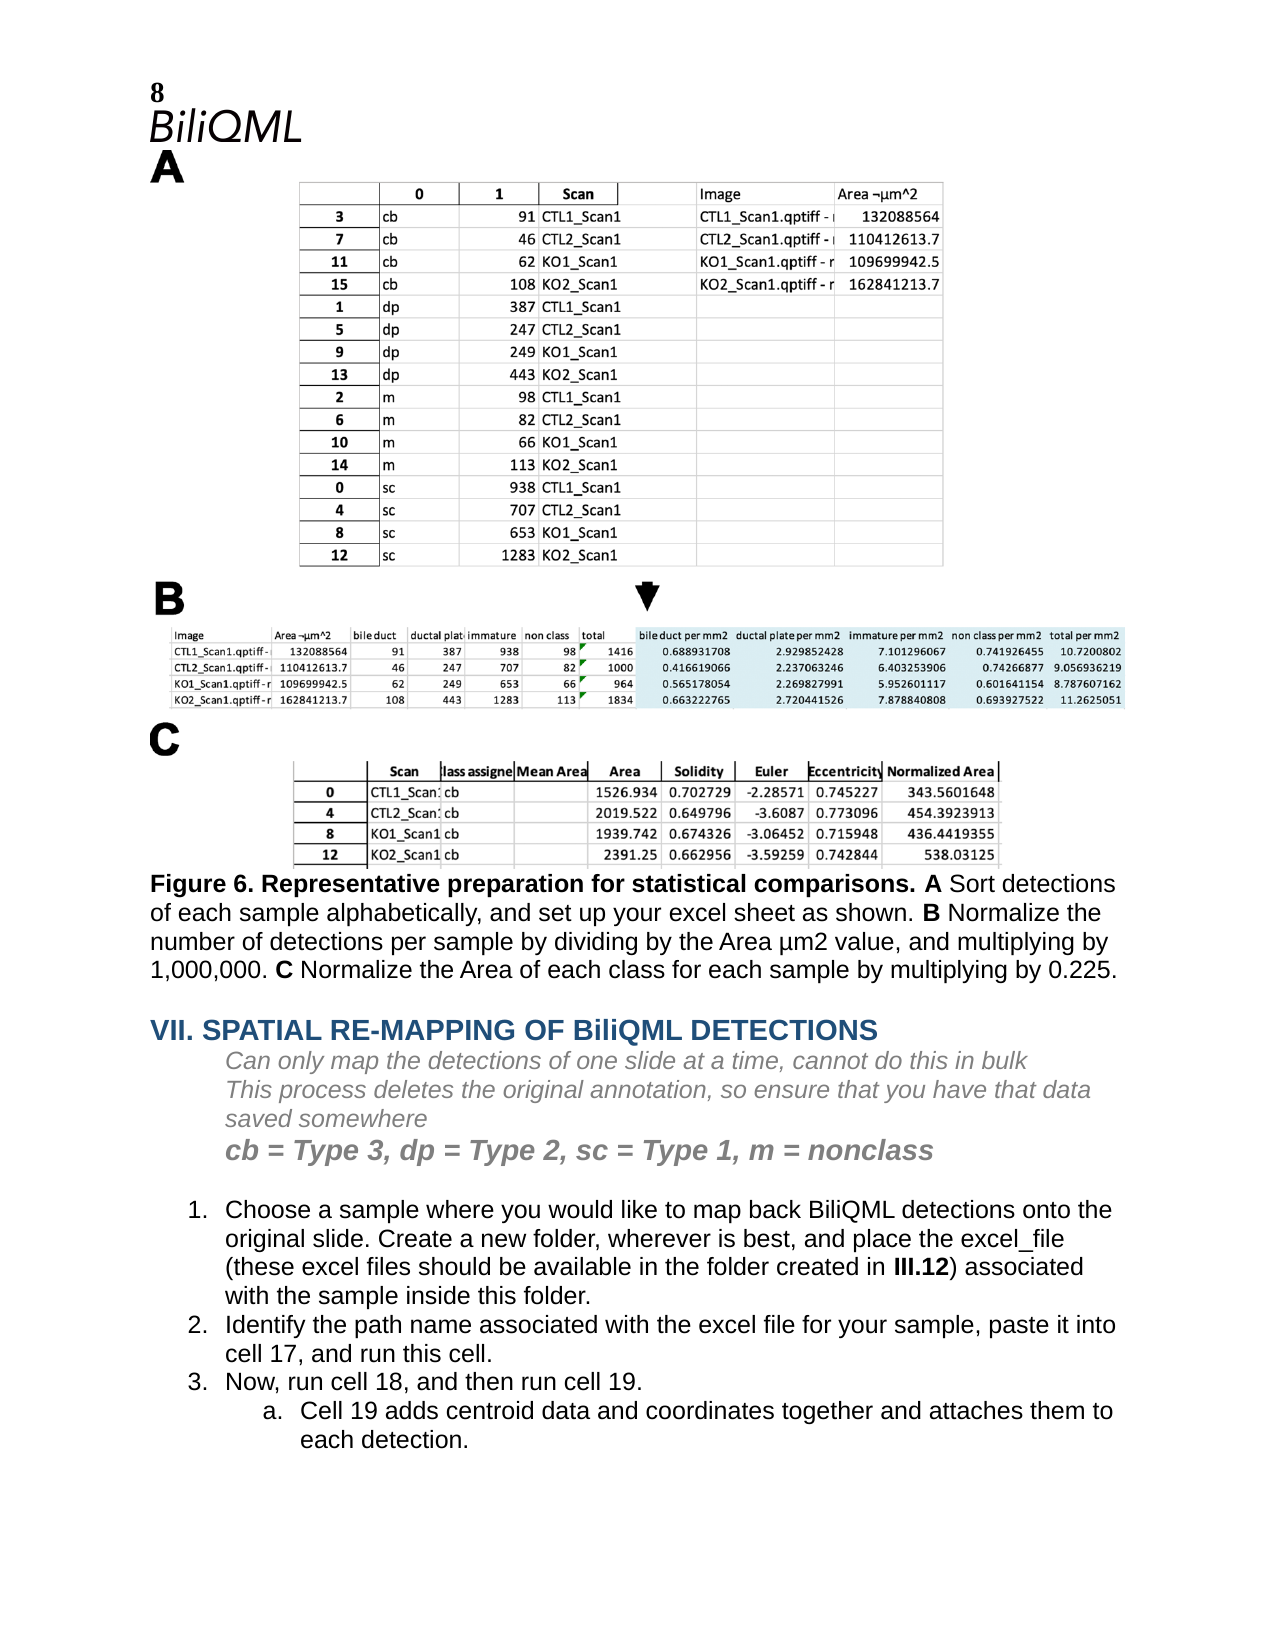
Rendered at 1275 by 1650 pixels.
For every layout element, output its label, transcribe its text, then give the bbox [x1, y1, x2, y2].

text Can only map the detections of one slide at a time, cannot do this in bulk [150, 1046, 1125, 1075]
picture [150, 150, 1125, 869]
text VII. SPATIAL RE-MAPPING OF BiliQML DETECTIONS [150, 1013, 1125, 1046]
list Choose a sample where you would like to map back BiliQML detections onto the original slide. Create a new folder, wherever is best, and place the excel_file (these excel files should be available in the folder created in III.12) associated with the sample inside this folder. [187, 1195, 1125, 1310]
list Identify the path name associated with the excel file for your sample, paste it into cell 17, and run this cell. [187, 1310, 1125, 1367]
list Now, run cell 18, and then run cell 19. [187, 1367, 1125, 1396]
picture [150, 108, 302, 142]
text This process deletes the original annotation, so ensure that you have that data saved somewhere [187, 1075, 1125, 1132]
text Figure 6. Representative preparation for statistical comparisons. A Sort detections of each sample alphabetically, and set up your excel sheet as shown. B Normalize the number of detections per sample by dividing by the Area µm2 value, and multiplying by 1,000,000. C Normalize the Area of each class for each sample by multiplying by 0.225. [150, 869, 1125, 984]
list Cell 19 adds centroid data and coordinates together and attaches them to each detection. [262, 1396, 1125, 1453]
text cb = Type 3, dp = Type 2, sc = Type 1, m = nonclass [187, 1132, 1125, 1166]
